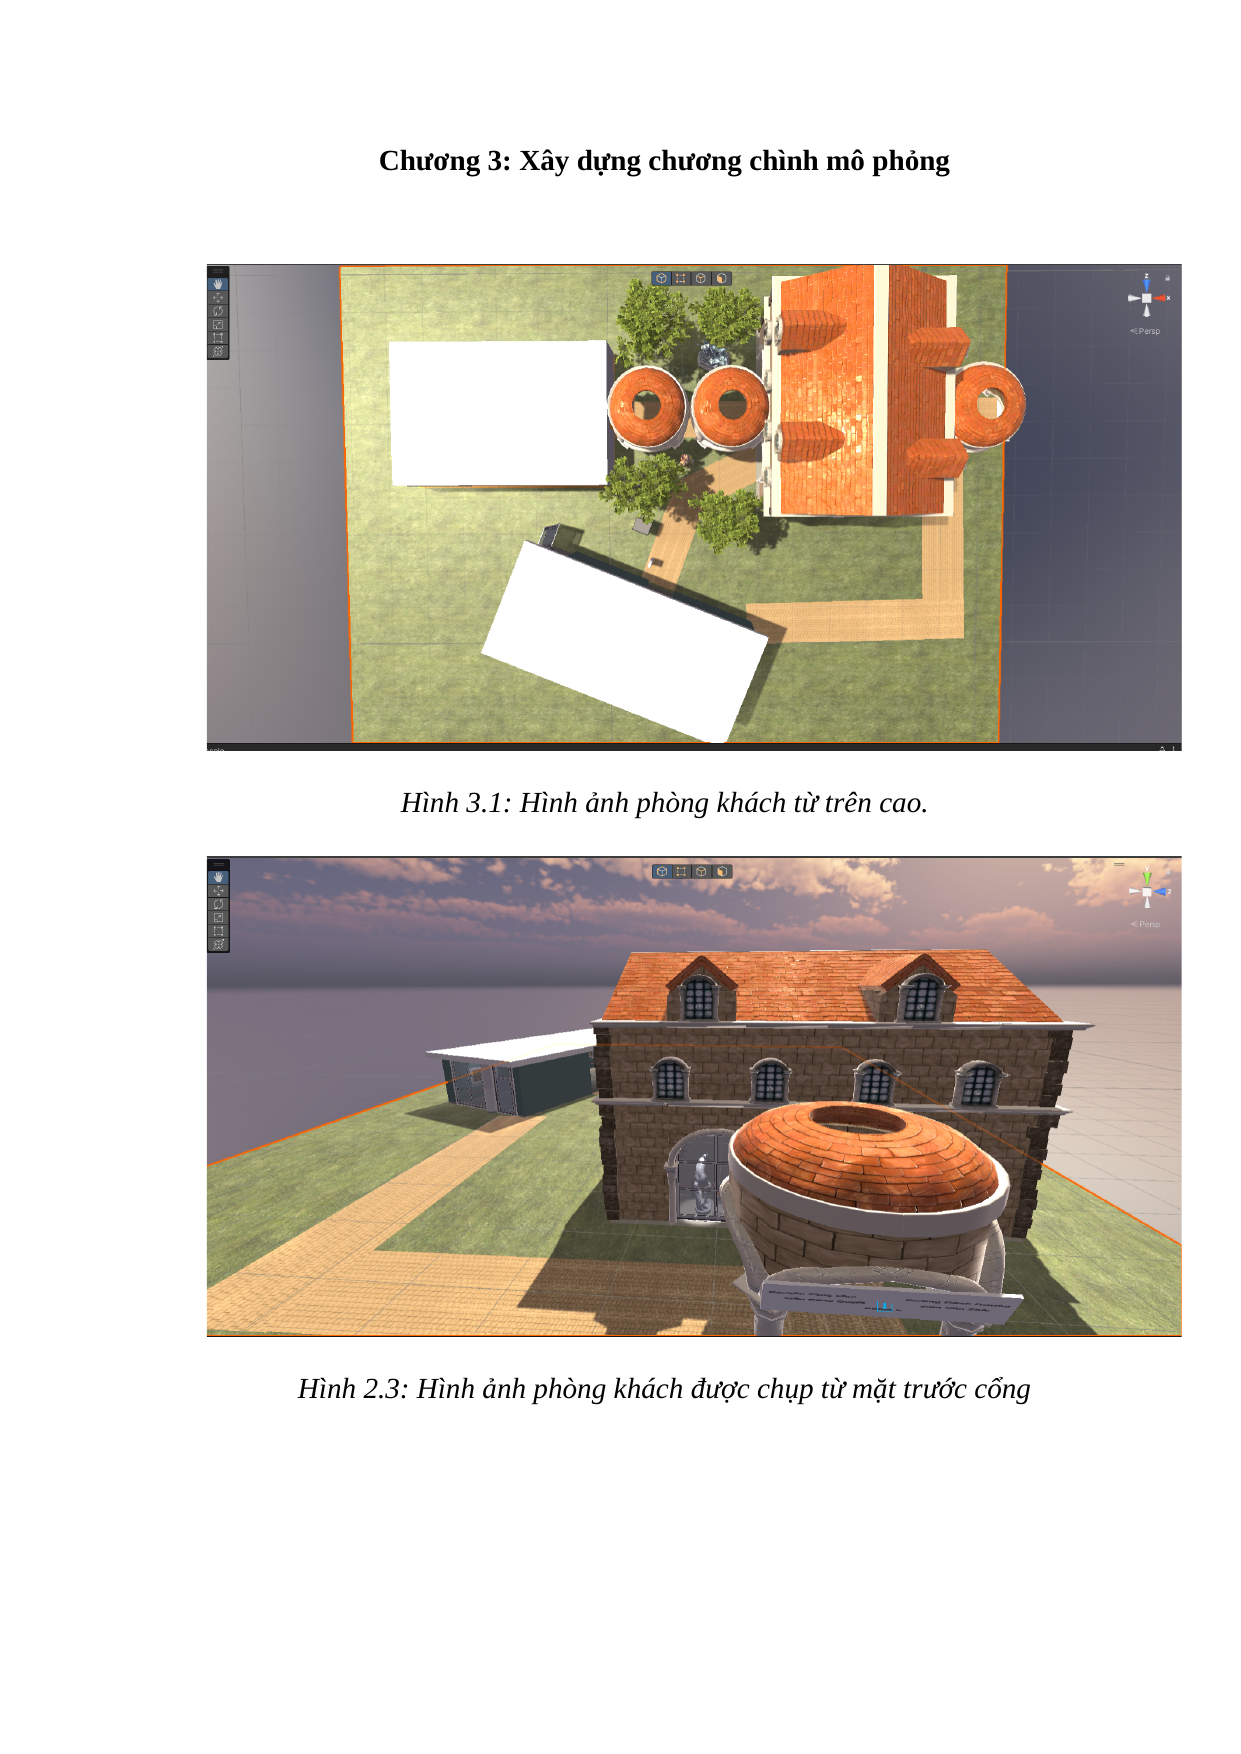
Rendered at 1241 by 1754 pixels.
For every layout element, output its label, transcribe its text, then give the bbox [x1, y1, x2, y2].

subtitle Chương 3: Xây dựng chương chình mô phỏng [207, 143, 1122, 177]
text Hình 2.3: Hình ảnh phòng khách được chụp từ mặt trước cổng [207, 1372, 1122, 1405]
picture [206, 264, 1182, 751]
picture [206, 856, 1182, 1337]
text Hình 3.1: Hình ảnh phòng khách từ trên cao. [207, 785, 1122, 819]
